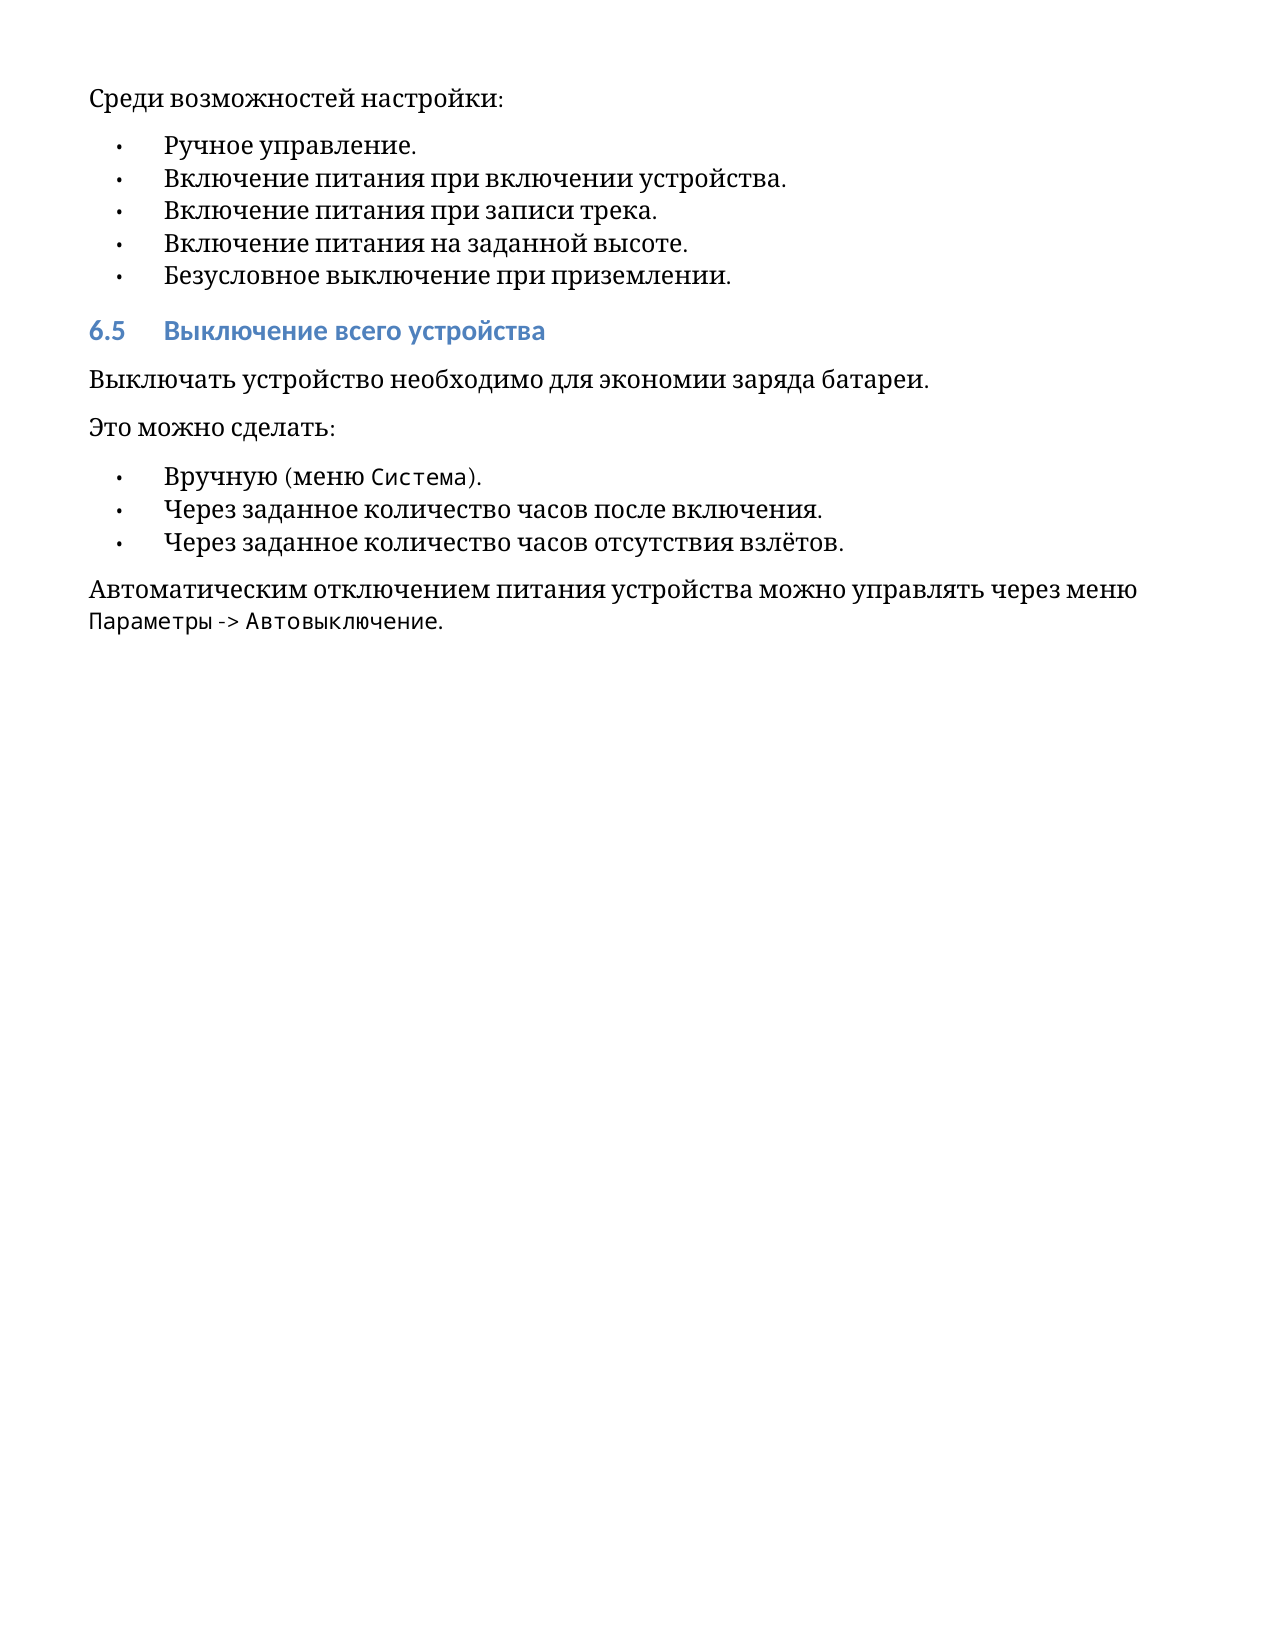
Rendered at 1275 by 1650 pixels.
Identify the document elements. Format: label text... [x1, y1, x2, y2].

list Включение питания при включении устройства. [113, 164, 1211, 193]
subtitle 6.5 Выключение всего устройства [88, 312, 1211, 347]
list Включение питания при записи трека. [113, 197, 1211, 226]
list Через заданное количество часов отсутствия взлётов. [113, 528, 1211, 557]
list Вручную (меню Система). [113, 461, 1211, 492]
text Автоматическим отключением питания устройства можно управлять через меню Параметры -> Автовыключение. [88, 576, 1211, 636]
list Через заданное количество часов после включения. [113, 496, 1211, 525]
list Включение питания на заданной высоте. [113, 229, 1211, 258]
text Среди возможностей настройки: [88, 84, 1211, 113]
list Ручное управление. [113, 132, 1211, 161]
text Это можно сделать: [88, 413, 1211, 442]
text Выключать устройство необходимо для экономии заряда батареи. [88, 366, 1211, 395]
list Безусловное выключение при приземлении. [113, 262, 1211, 291]
